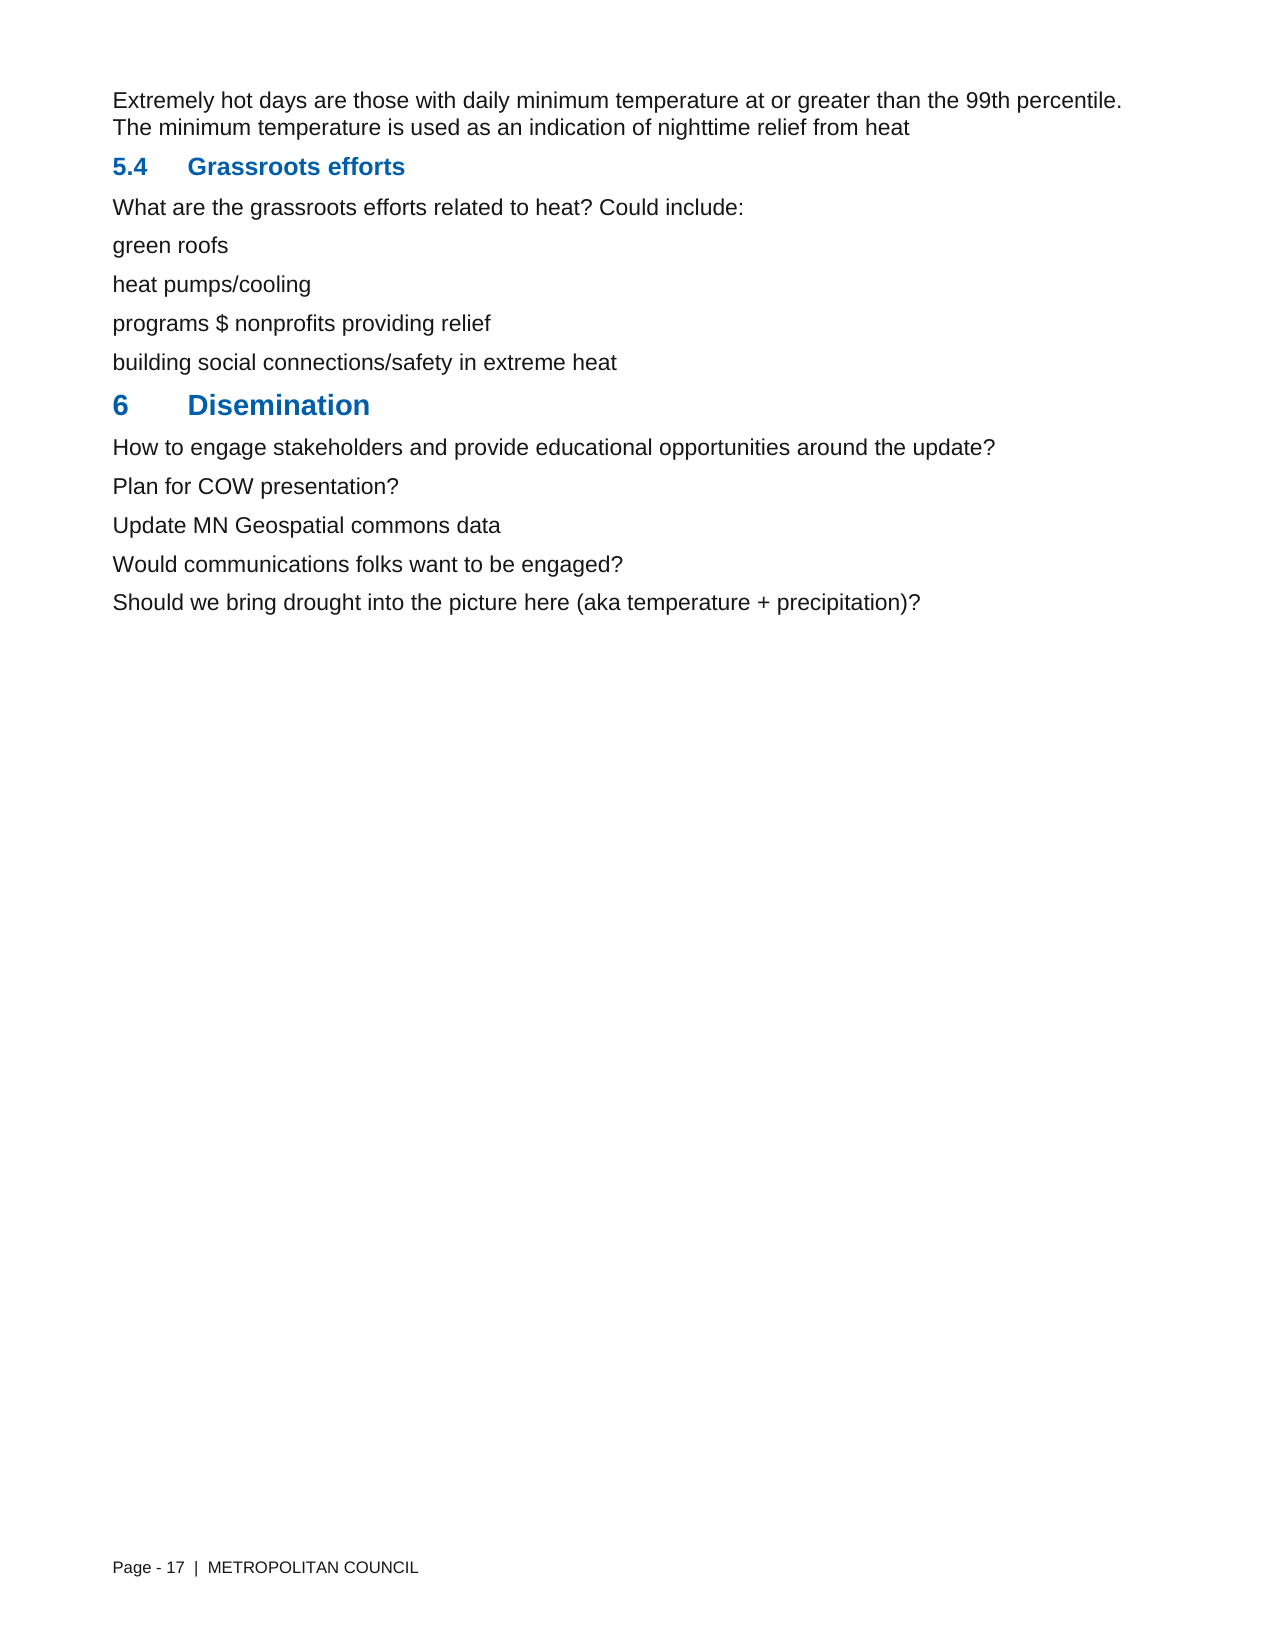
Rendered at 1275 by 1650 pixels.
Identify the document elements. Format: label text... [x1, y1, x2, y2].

subtitle 5.4 Grassroots efforts [112, 152, 1162, 181]
subtitle 6 Disemination [112, 388, 1162, 421]
text What are the grassroots efforts related to heat? Could include: [112, 194, 1162, 220]
